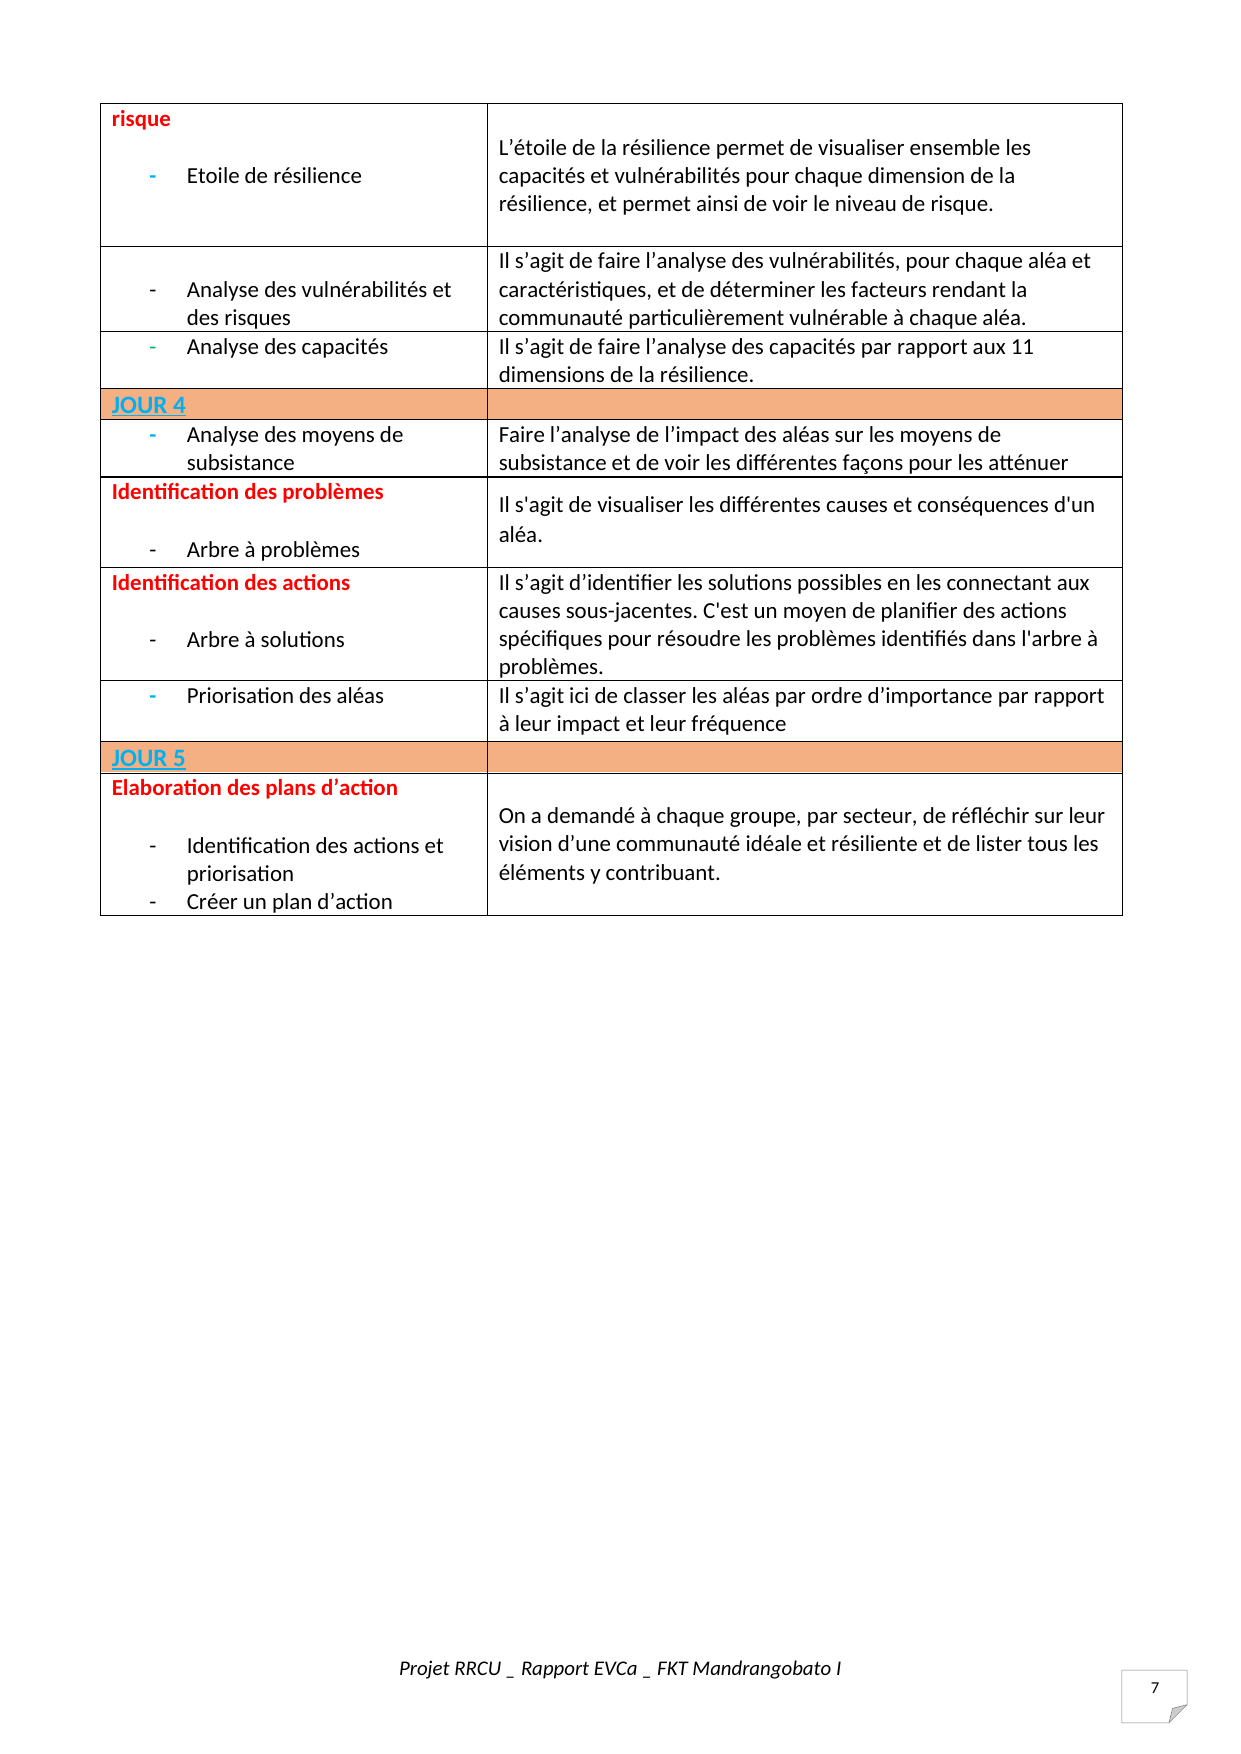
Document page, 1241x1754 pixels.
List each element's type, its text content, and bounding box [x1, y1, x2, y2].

table_cell Il s’agit de faire l’analyse des capacités par rapport aux 11 dimensions de la résilience. [488, 332, 1122, 388]
table_cell Analyse des moyens de subsistance [101, 420, 487, 476]
table_cell Il s’agit d’identifier les solutions possibles en les connectant aux causes sous-jacentes. C'est un moyen de planifier des actions spécifiques pour résoudre les problèmes identifiés dans l'arbre à problèmes. [488, 568, 1122, 680]
table_cell Il s’agit de faire l’analyse des vulnérabilités, pour chaque aléa et caractéristiques, et de déterminer les facteurs rendant la communauté particulièrement vulnérable à chaque aléa. [488, 247, 1122, 331]
table_cell JOUR 5 [101, 742, 487, 772]
table_cell On a demandé à chaque groupe, par secteur, de réfléchir sur leur vision d’une communauté idéale et résiliente et de lister tous les éléments y contribuant. [488, 774, 1122, 915]
table_cell Analyse des vulnérabilités et des risques [101, 247, 487, 331]
table_cell JOUR 4 [101, 389, 487, 419]
table_cell Identification des actions Arbre à solutions [101, 568, 487, 680]
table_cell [101, 104, 487, 246]
table_cell Il s’agit ici de classer les aléas par ordre d’importance par rapport à leur impact et leur fréquence [488, 681, 1122, 741]
table_cell Analyse des capacités [101, 332, 487, 388]
table_cell Faire l’analyse de l’impact des aléas sur les moyens de subsistance et de voir les différentes façons pour les atténuer [488, 420, 1122, 476]
table_cell [488, 389, 1122, 419]
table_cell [488, 104, 1122, 246]
table_cell [488, 742, 1122, 772]
table_cell Elaboration des plans d’action Identification des actions et priorisation Créer un plan d’action [101, 774, 487, 915]
table_cell Il s'agit de visualiser les différentes causes et conséquences d'un aléa. [488, 478, 1122, 567]
table_cell Identification des problèmes Arbre à problèmes [101, 478, 487, 567]
table_cell Priorisation des aléas [101, 681, 487, 741]
